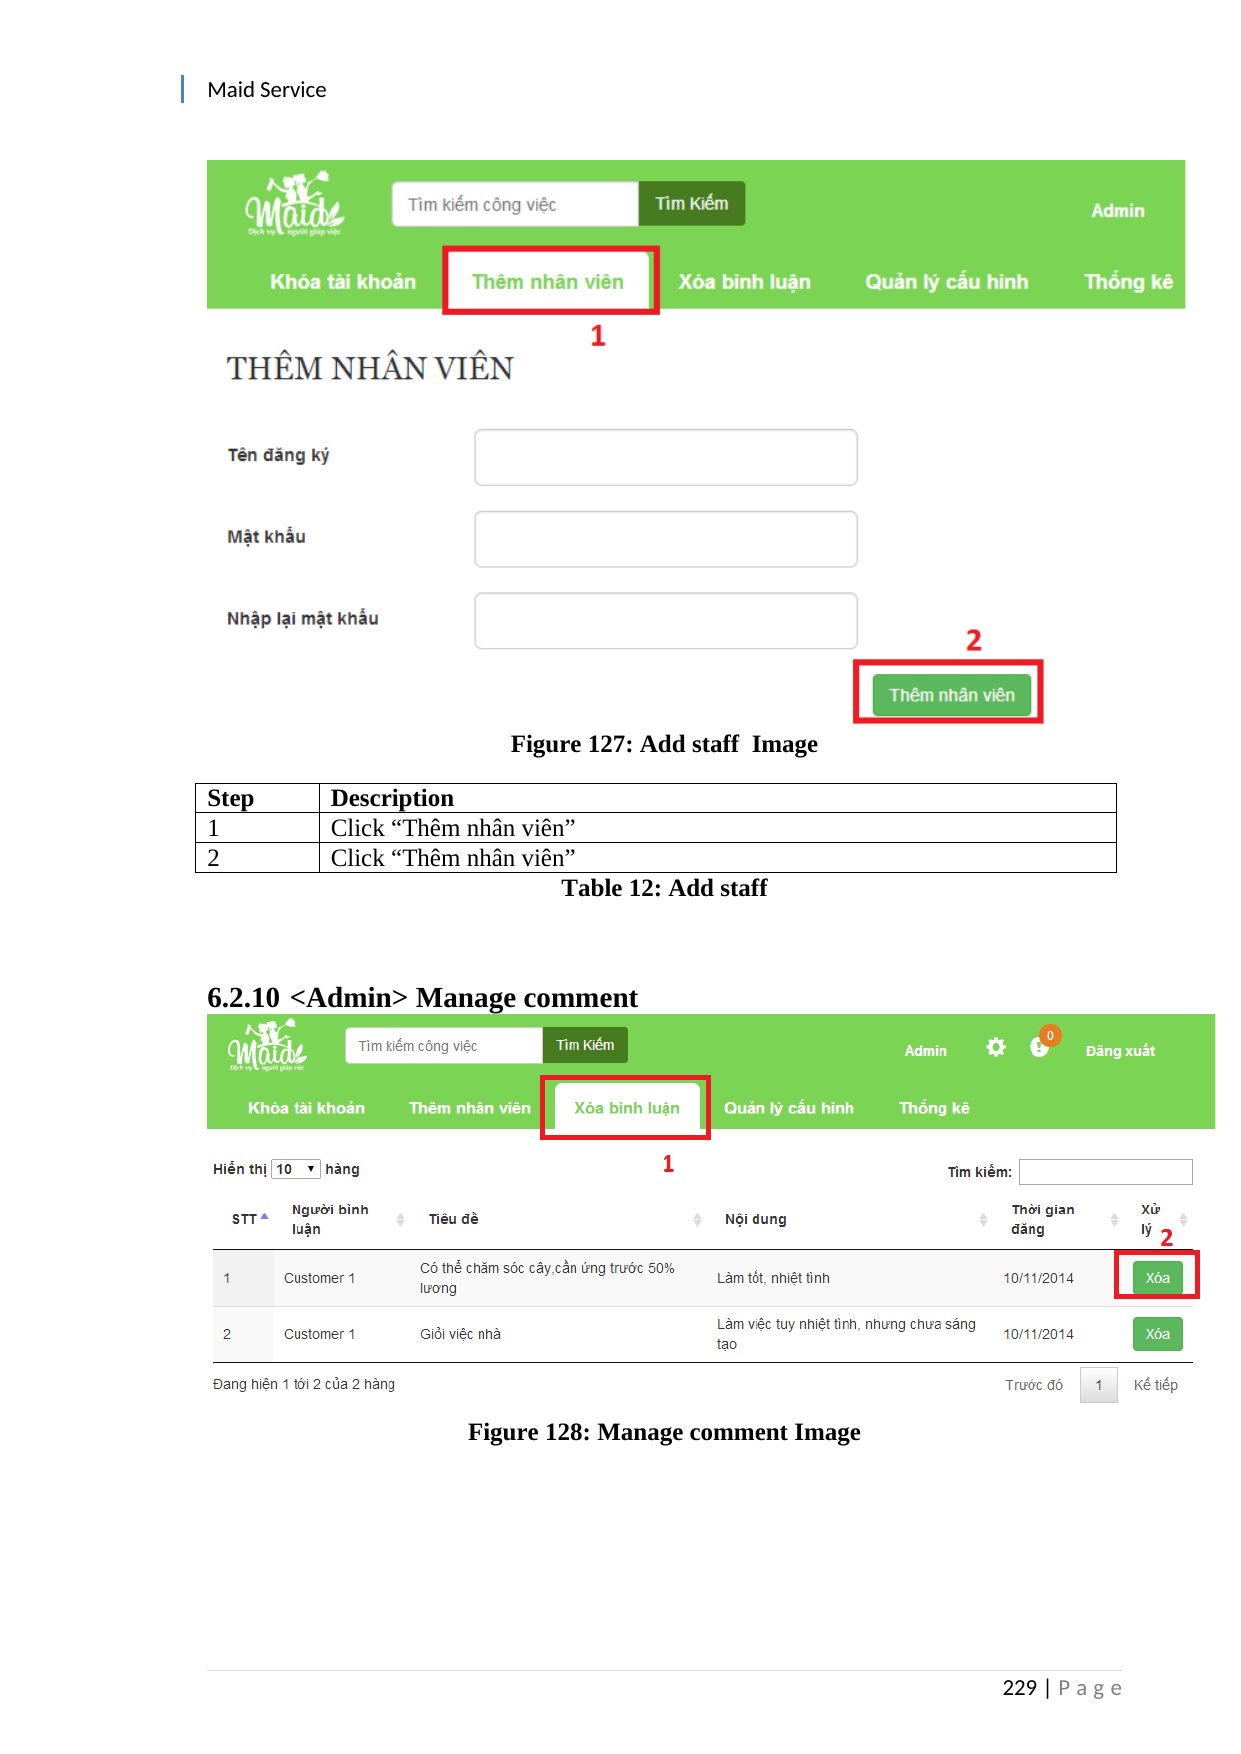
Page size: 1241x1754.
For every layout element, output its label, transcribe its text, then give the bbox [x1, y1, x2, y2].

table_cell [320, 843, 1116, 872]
subtitle Table 12: Add staff [207, 873, 1122, 902]
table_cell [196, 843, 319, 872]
picture [207, 160, 1186, 725]
subtitle Figure 128: Manage comment Image [207, 1417, 1122, 1446]
subtitle <Admin> Manage comment [207, 981, 1122, 1014]
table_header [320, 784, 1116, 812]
subtitle Figure 127: Add staff Image [207, 729, 1122, 757]
picture [207, 1014, 1216, 1414]
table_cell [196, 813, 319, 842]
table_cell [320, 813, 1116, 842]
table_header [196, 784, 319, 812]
